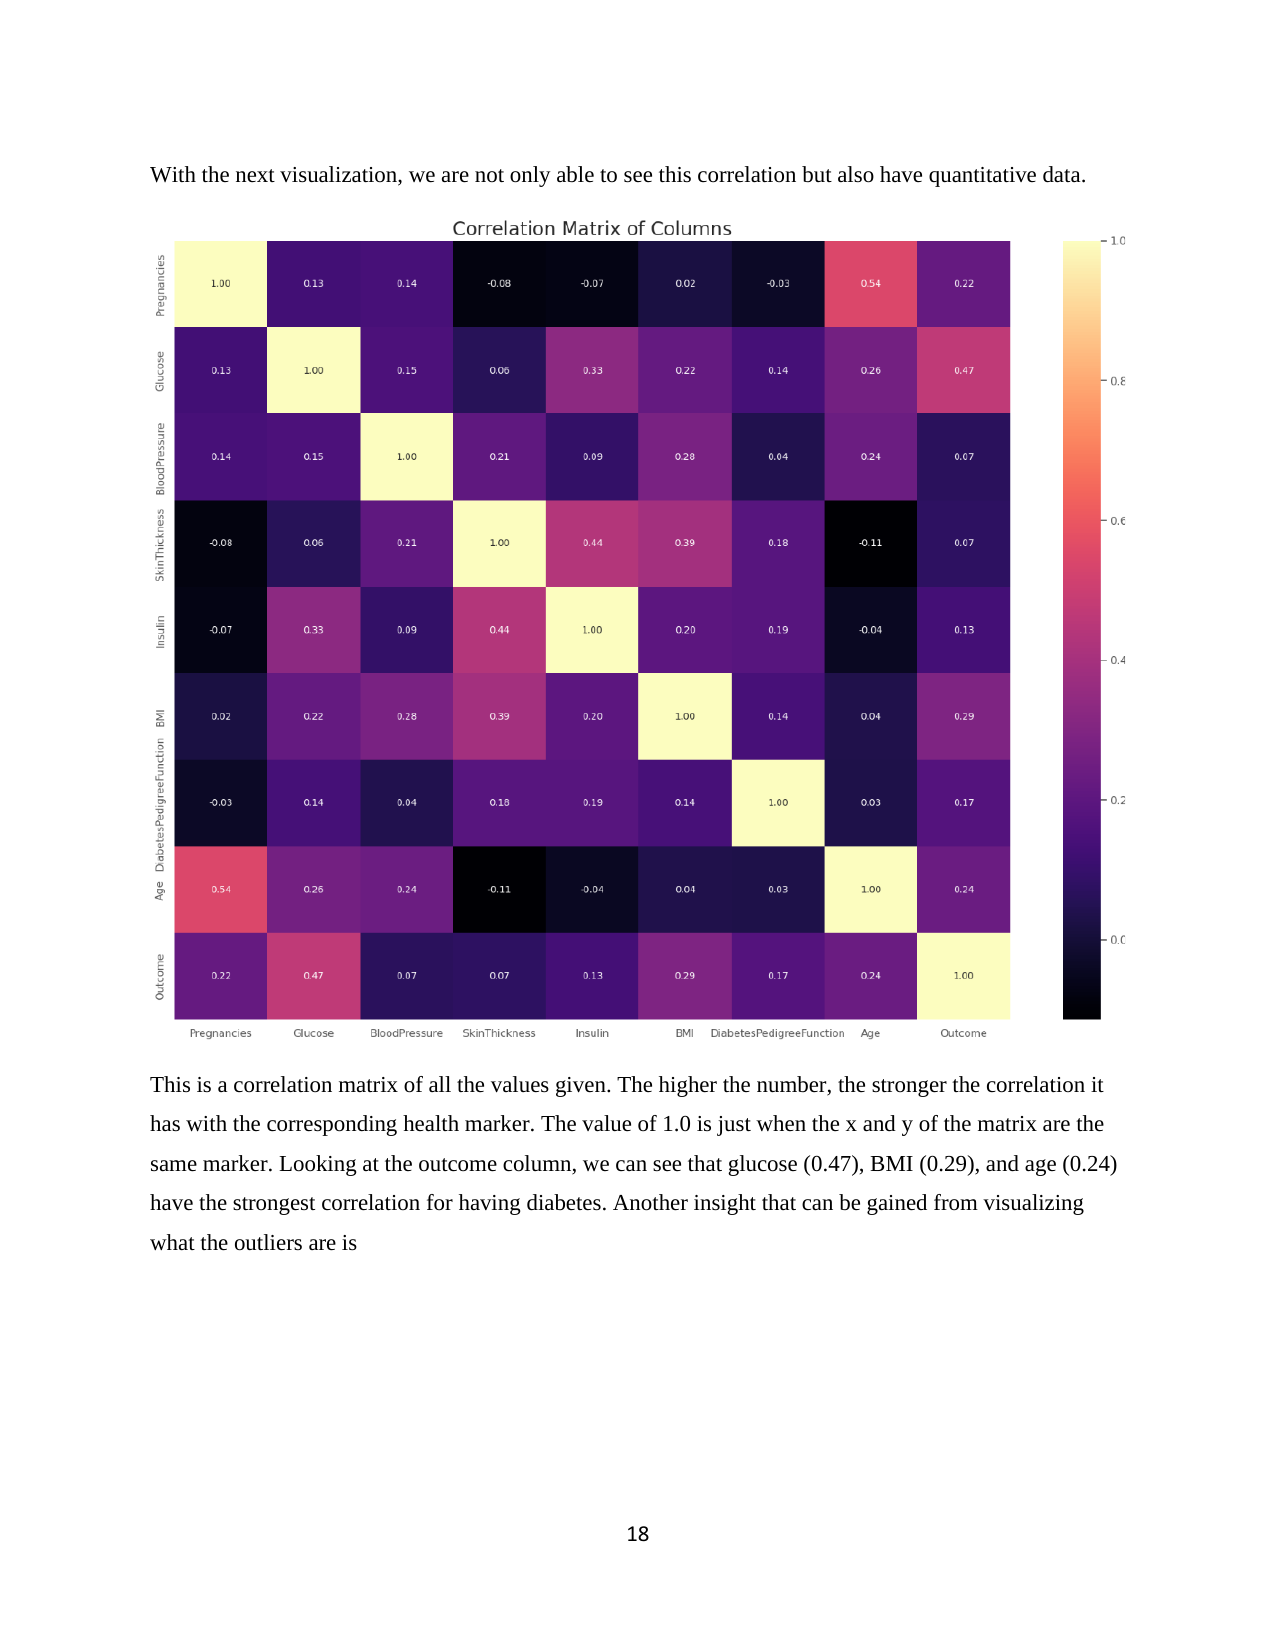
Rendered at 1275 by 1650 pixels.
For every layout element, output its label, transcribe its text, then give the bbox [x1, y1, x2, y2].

text With the next visualization, we are not only able to see this correlation but also have quantitative data. [150, 161, 1125, 188]
text This is a correlation matrix of all the values given. The higher the number, the stronger the correlation it has with the corresponding health marker. The value of 1.0 is just when the x and y of the matrix are the same marker. Looking at the outcome column, we can see that glucose (0.47), BMI (0.29), and age (0.24) have the strongest correlation for having diabetes. Another insight that can be gained from visualizing what the outliers are is [150, 1071, 1125, 1255]
picture [150, 217, 1125, 1041]
